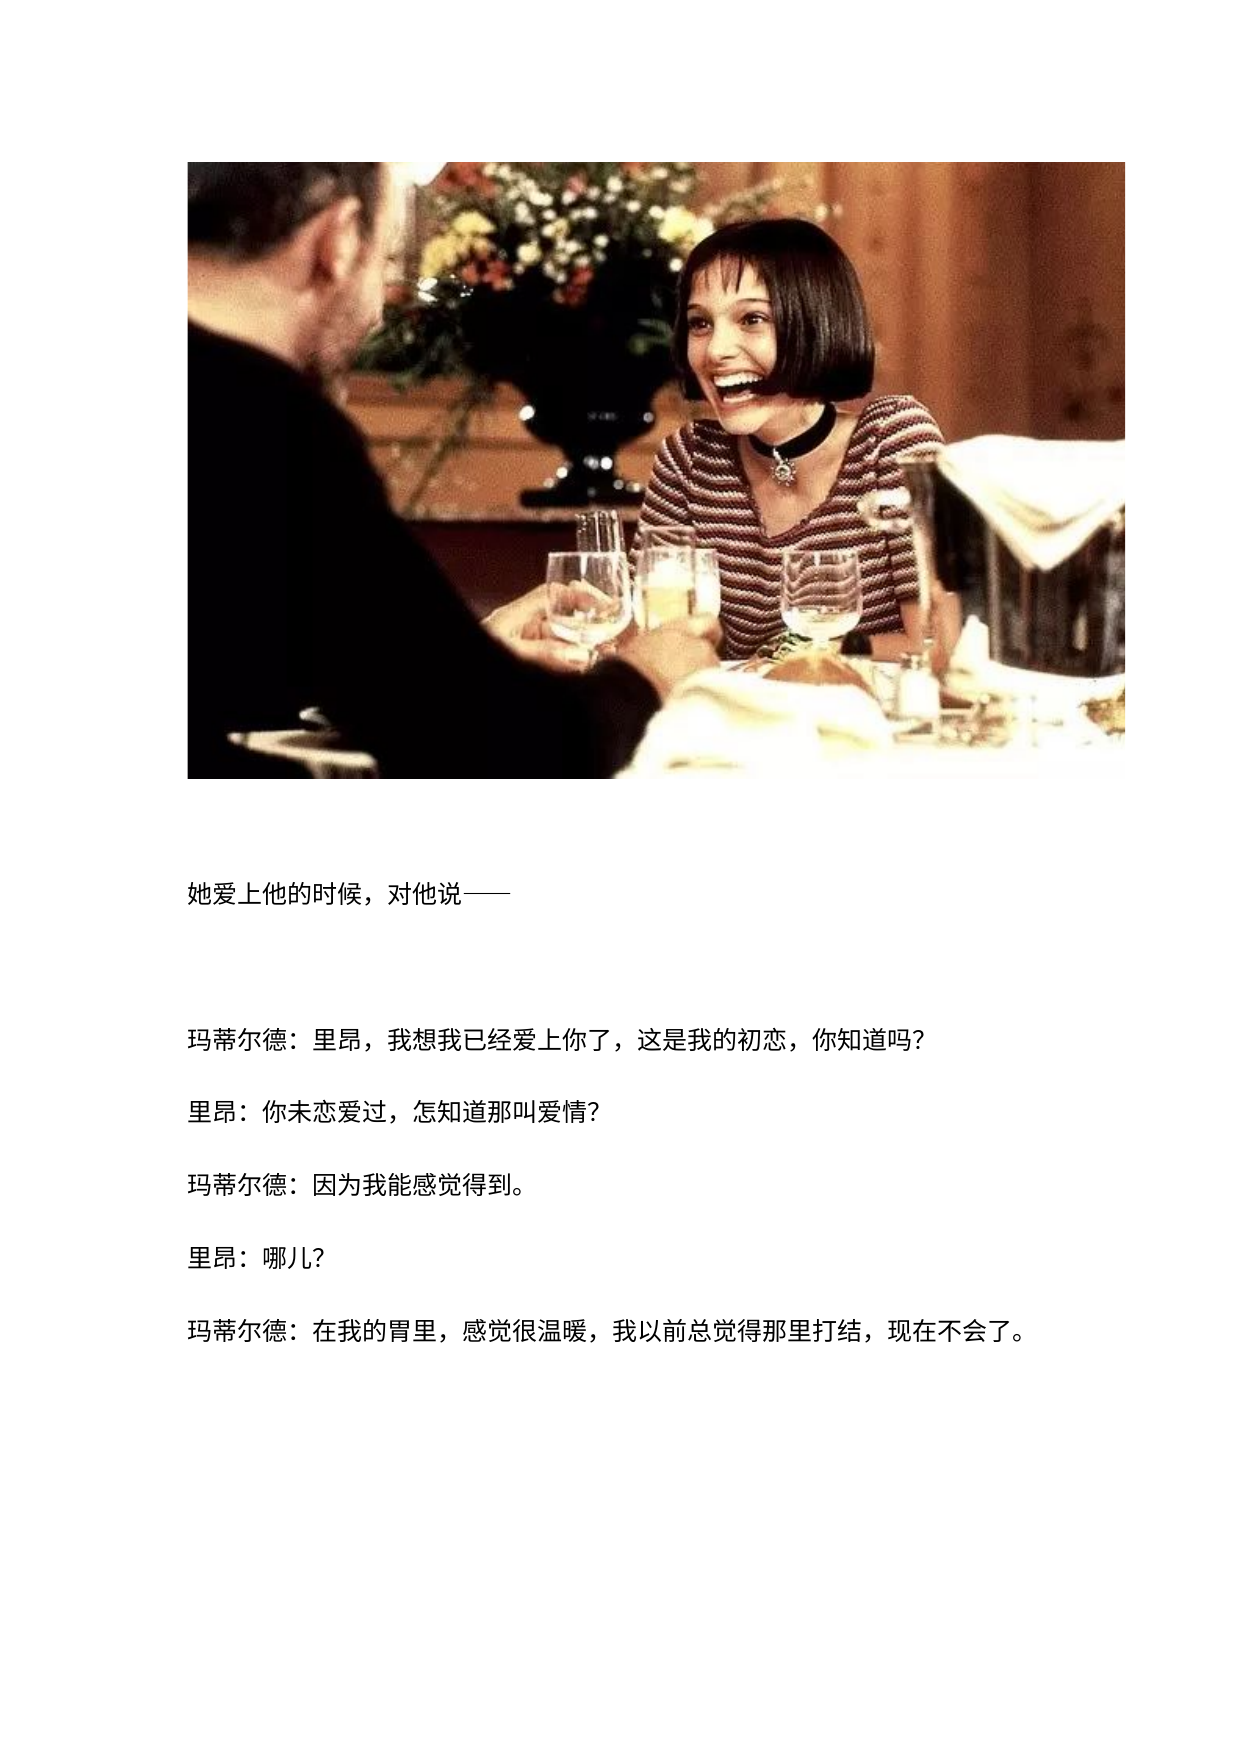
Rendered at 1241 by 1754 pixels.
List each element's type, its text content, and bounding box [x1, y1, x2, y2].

text 玛蒂尔德：在我的胃里，感觉很温暖，我以前总觉得那里打结，现在不会了。 [187, 1297, 1053, 1362]
text 玛蒂尔德：因为我能感觉得到。 [187, 1151, 1053, 1216]
text 里昂：你未恋爱过，怎知道那叫爱情？ [187, 1078, 1053, 1143]
text 她爱上他的时候，对他说—— [187, 860, 1053, 925]
text 里昂：哪儿？ [187, 1224, 1053, 1289]
picture [187, 162, 1126, 779]
text 玛蒂尔德：里昂，我想我已经爱上你了，这是我的初恋，你知道吗？ [187, 1006, 1053, 1071]
